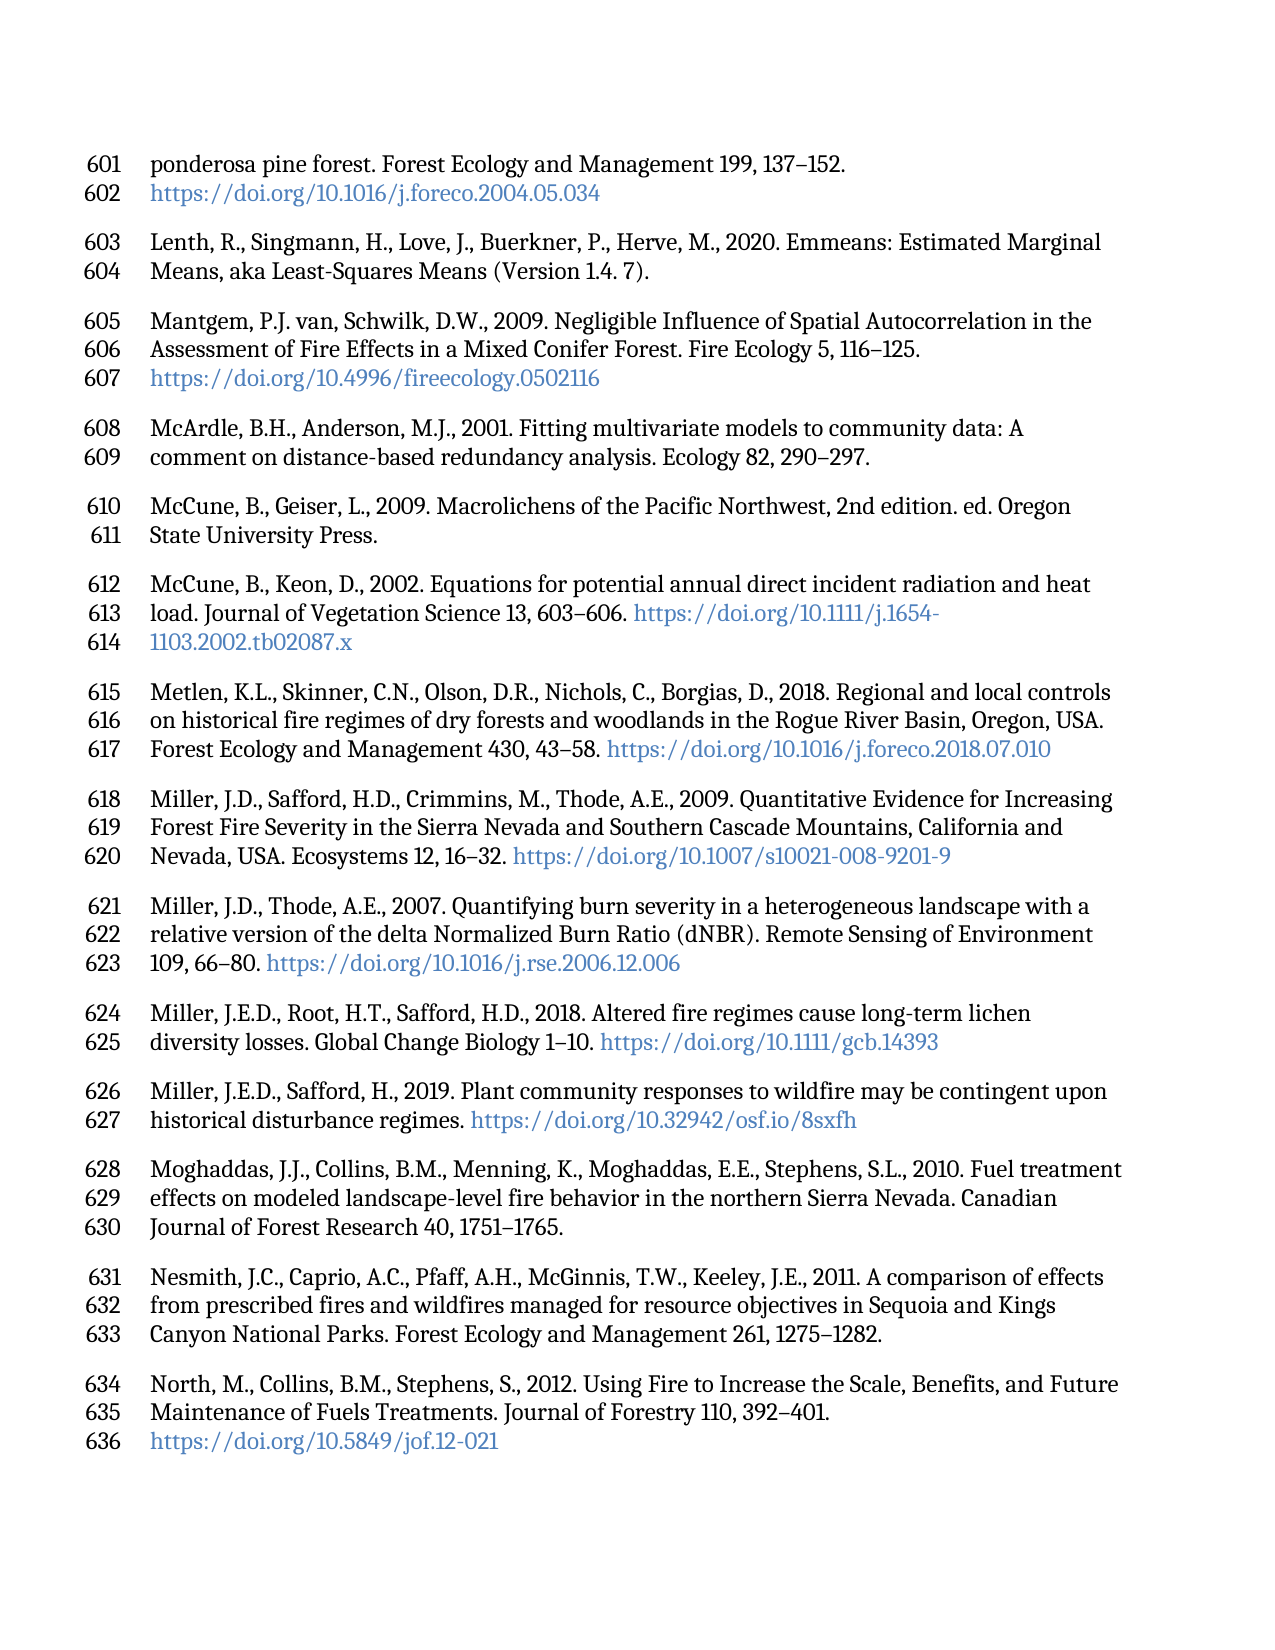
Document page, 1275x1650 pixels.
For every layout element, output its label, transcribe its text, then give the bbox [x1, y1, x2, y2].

text Mantgem, P.J. van, Schwilk, D.W., 2009. Negligible Influence of Spatial Autocorrelation in the Assessment of Fire Effects in a Mixed Conifer Forest. Fire Ecology 5, 116–125. https://doi.org/10.4996/fireecology.0502116 [150, 307, 1125, 393]
text Miller, J.D., Thode, A.E., 2007. Quantifying burn severity in a heterogeneous landscape with a relative version of the delta Normalized Burn Ratio (dNBR). Remote Sensing of Environment 109, 66–80. https://doi.org/10.1016/j.rse.2006.12.006 [150, 892, 1125, 978]
text Miller, J.E.D., Safford, H., 2019. Plant community responses to wildfire may be contingent upon historical disturbance regimes. https://doi.org/10.32942/osf.io/8sxfh [150, 1077, 1125, 1134]
text McCune, B., Keon, D., 2002. Equations for potential annual direct incident radiation and heat load. Journal of Vegetation Science 13, 603–606. https://doi.org/10.1111/j.1654-1103.2002.tb02087.x [150, 570, 1125, 657]
text McCune, B., Geiser, L., 2009. Macrolichens of the Pacific Northwest, 2nd edition. ed. Oregon State University Press. [150, 492, 1125, 549]
text Moghaddas, J.J., Collins, B.M., Menning, K., Moghaddas, E.E., Stephens, S.L., 2010. Fuel treatment effects on modeled landscape-level fire behavior in the northern Sierra Nevada. Canadian Journal of Forest Research 40, 1751–1765. [150, 1155, 1125, 1242]
text North, M., Collins, B.M., Stephens, S., 2012. Using Fire to Increase the Scale, Benefits, and Future Maintenance of Fuels Treatments. Journal of Forestry 110, 392–401. https://doi.org/10.5849/jof.12-021 [150, 1369, 1125, 1456]
text Miller, J.E.D., Root, H.T., Safford, H.D., 2018. Altered fire regimes cause long-term lichen diversity losses. Global Change Biology 1–10. https://doi.org/10.1111/gcb.14393 [150, 999, 1125, 1056]
text McArdle, B.H., Anderson, M.J., 2001. Fitting multivariate models to community data: A comment on distance-based redundancy analysis. Ecology 82, 290–297. [150, 414, 1125, 471]
text Nesmith, J.C., Caprio, A.C., Pfaff, A.H., McGinnis, T.W., Keeley, J.E., 2011. A comparison of effects from prescribed fires and wildfires managed for resource objectives in Sequoia and Kings Canyon National Parks. Forest Ecology and Management 261, 1275–1282. [150, 1262, 1125, 1349]
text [150, 150, 1125, 207]
text Lenth, R., Singmann, H., Love, J., Buerkner, P., Herve, M., 2020. Emmeans: Estimated Marginal Means, aka Least-Squares Means (Version 1.4. 7). [150, 228, 1125, 286]
text Metlen, K.L., Skinner, C.N., Olson, D.R., Nichols, C., Borgias, D., 2018. Regional and local controls on historical fire regimes of dry forests and woodlands in the Rogue River Basin, Oregon, USA. Forest Ecology and Management 430, 43–58. https://doi.org/10.1016/j.foreco.2018.07.010 [150, 677, 1125, 764]
text Miller, J.D., Safford, H.D., Crimmins, M., Thode, A.E., 2009. Quantitative Evidence for Increasing Forest Fire Severity in the Sierra Nevada and Southern Cascade Mountains, California and Nevada, USA. Ecosystems 12, 16–32. https://doi.org/10.1007/s10021-008-9201-9 [150, 784, 1125, 871]
